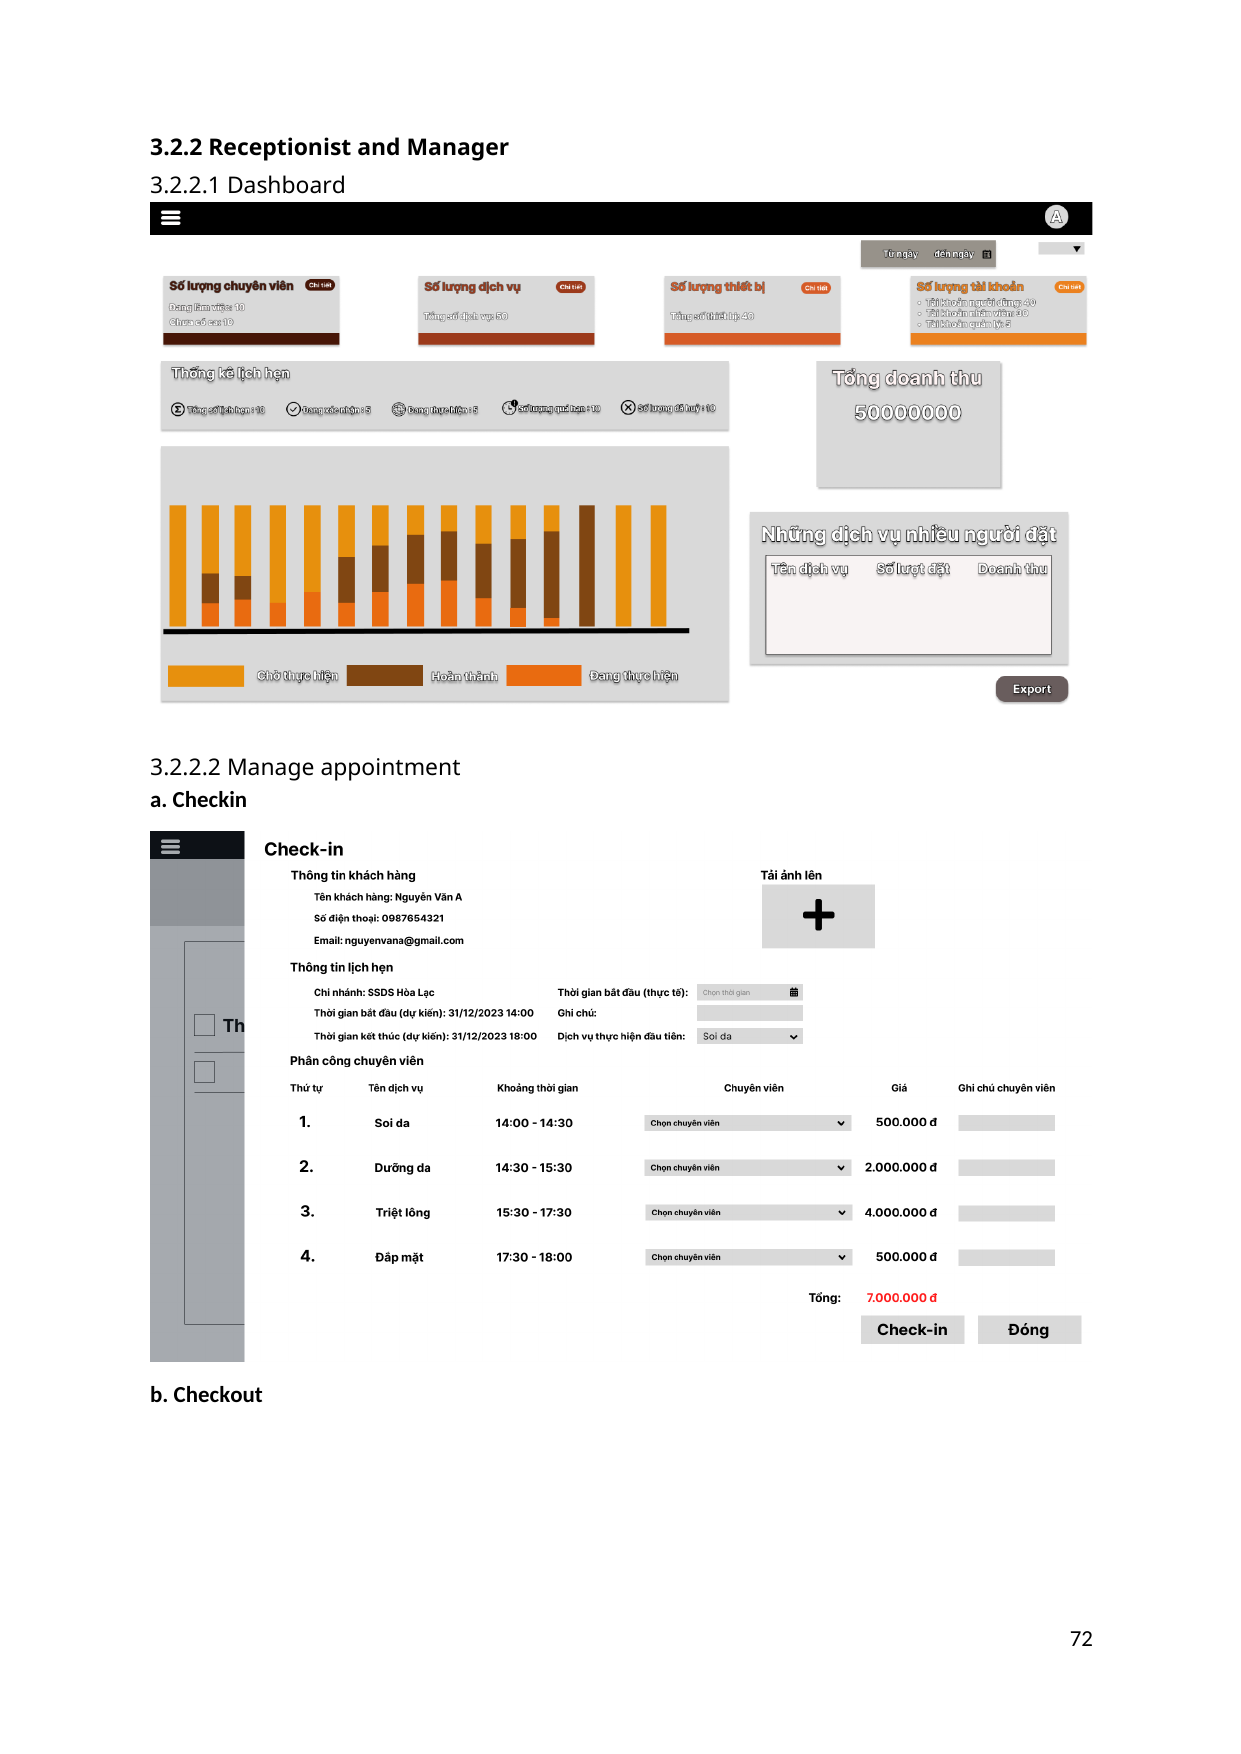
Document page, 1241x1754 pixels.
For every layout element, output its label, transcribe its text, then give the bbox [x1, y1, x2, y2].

picture [150, 831, 1093, 1362]
text a. Checkin [150, 785, 1093, 813]
picture [150, 202, 1093, 733]
subtitle 3.2.2 Receptionist and Manager [150, 131, 1093, 162]
subtitle 3.2.2.2 Manage appointment [150, 751, 1093, 782]
subtitle 3.2.2.1 Dashboard [150, 169, 1093, 200]
text b. Checkout [150, 1380, 1093, 1408]
